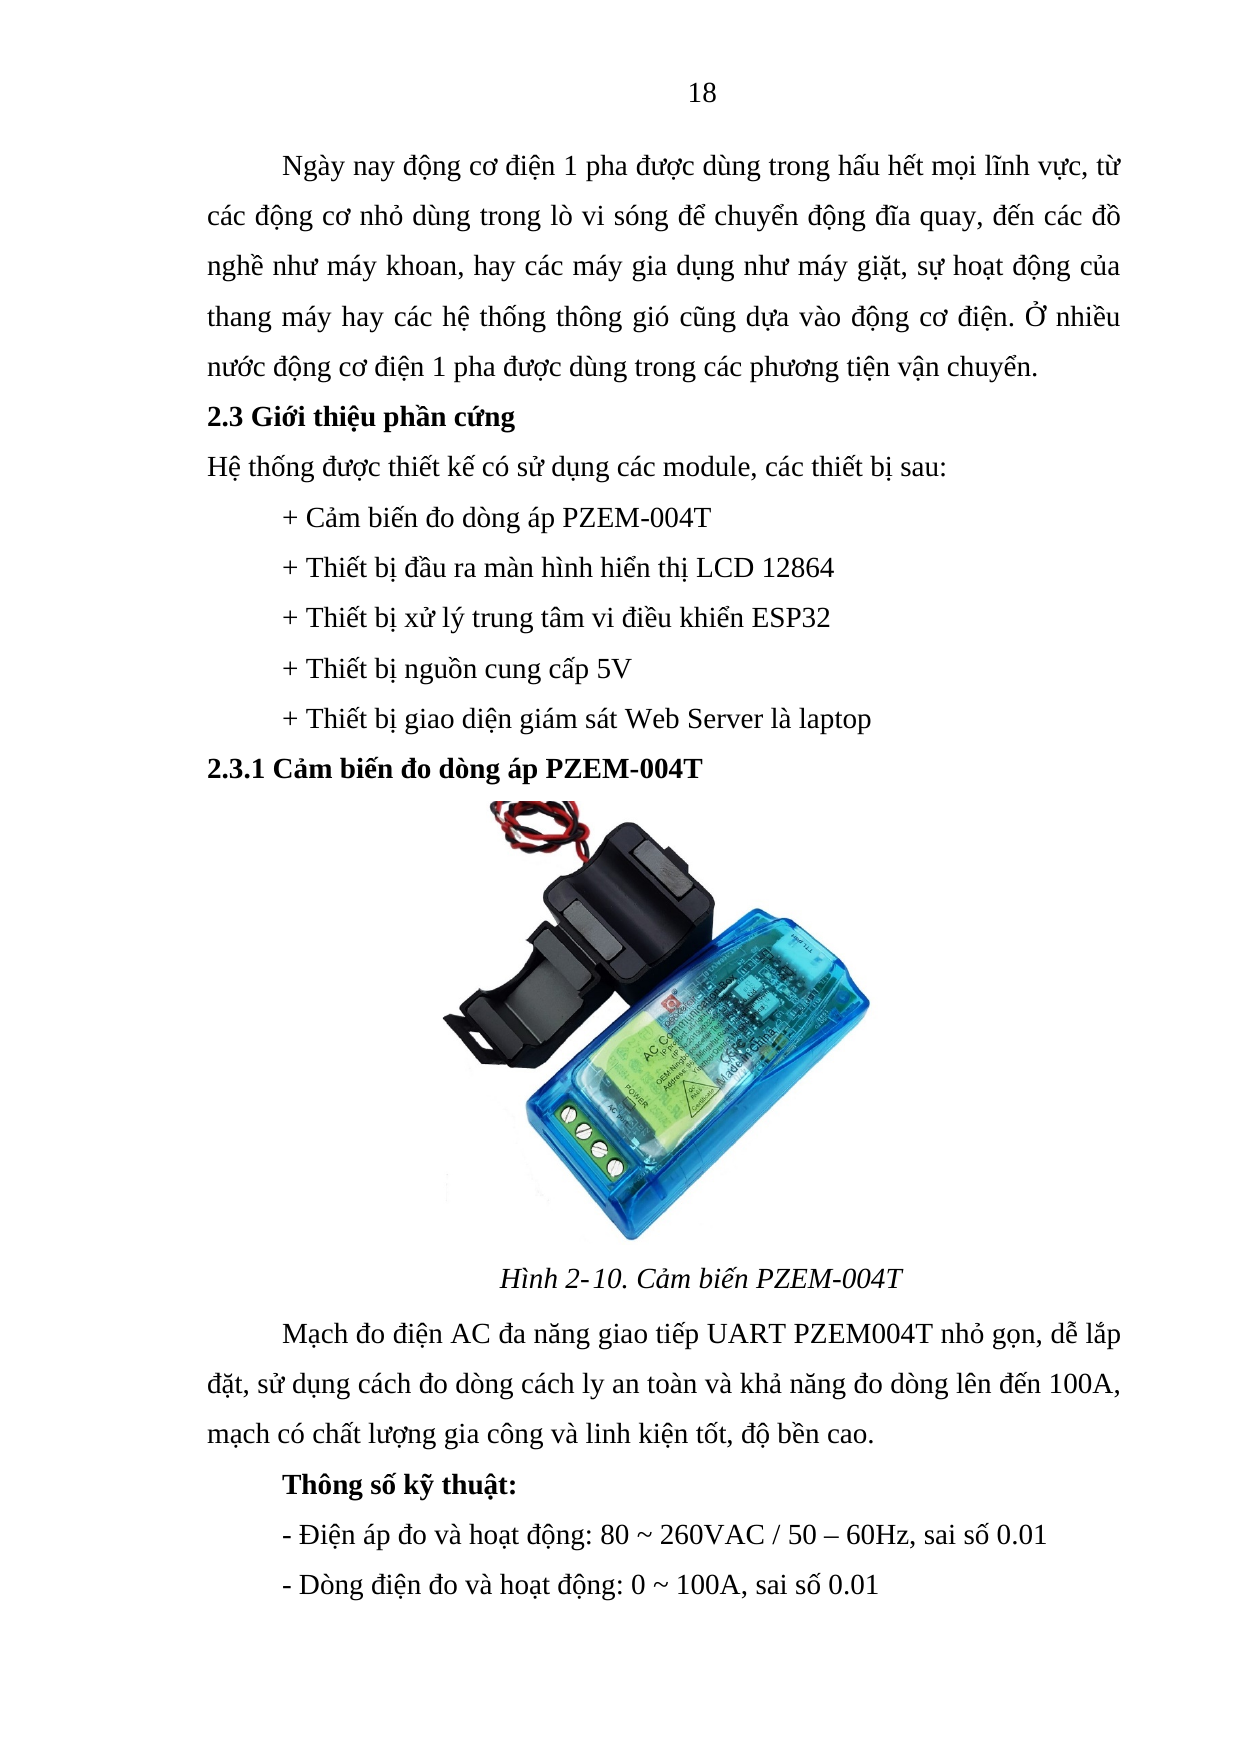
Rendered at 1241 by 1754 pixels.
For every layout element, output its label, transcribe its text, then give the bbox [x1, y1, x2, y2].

text + Thiết bị đầu ra màn hình hiển thị LCD 12864 [207, 550, 1122, 584]
text Mạch đo điện AC đa năng giao tiếp UART PZEM004T nhỏ gọn, dễ lắp đặt, sử dụng cách đo dòng cách ly an toàn và khả năng đo dòng lên đến 100A, mạch có chất lượng gia công và linh kiện tốt, độ bền cao. [207, 1316, 1122, 1450]
text + Thiết bị xử lý trung tâm vi điều khiển ESP32 [207, 601, 1122, 634]
picture [442, 801, 886, 1245]
text - Điện áp đo và hoạt động: 80 ~ 260VAC / 50 – 60Hz, sai số 0.01 [207, 1517, 1122, 1551]
text Hình 2-8. Cảm biến PZEM-004T [207, 1262, 1122, 1295]
text - Dòng điện đo và hoạt động: 0 ~ 100A, sai số 0.01 [207, 1567, 1122, 1601]
text Hệ thống được thiết kế có sử dụng các module, các thiết bị sau: [207, 449, 1122, 483]
subtitle Cảm biến đo dòng áp PZEM-004T [207, 751, 1122, 785]
text + Thiết bị nguồn cung cấp 5V [207, 651, 1122, 684]
text + Thiết bị giao diện giám sát Web Server là laptop [207, 701, 1122, 735]
text Ngày nay động cơ điện 1 pha được dùng trong hấu hết mọi lĩnh vực, từ các động cơ nhỏ dùng trong lò vi sóng để chuyển động đĩa quay, đến các đồ nghề như máy khoan, hay các máy gia dụng như máy giặt, sự hoạt động của thang máy hay các hệ thống thông gió cũng dựa vào động cơ điện. Ở nhiều nước động cơ điện 1 pha được dùng trong các phương tiện vận chuyển. [207, 148, 1122, 382]
text Thông số kỹ thuật: [207, 1467, 1122, 1500]
subtitle Giới thiệu phần cứng [207, 399, 1122, 433]
text + Cảm biến đo dòng áp PZEM-004T [207, 500, 1122, 533]
